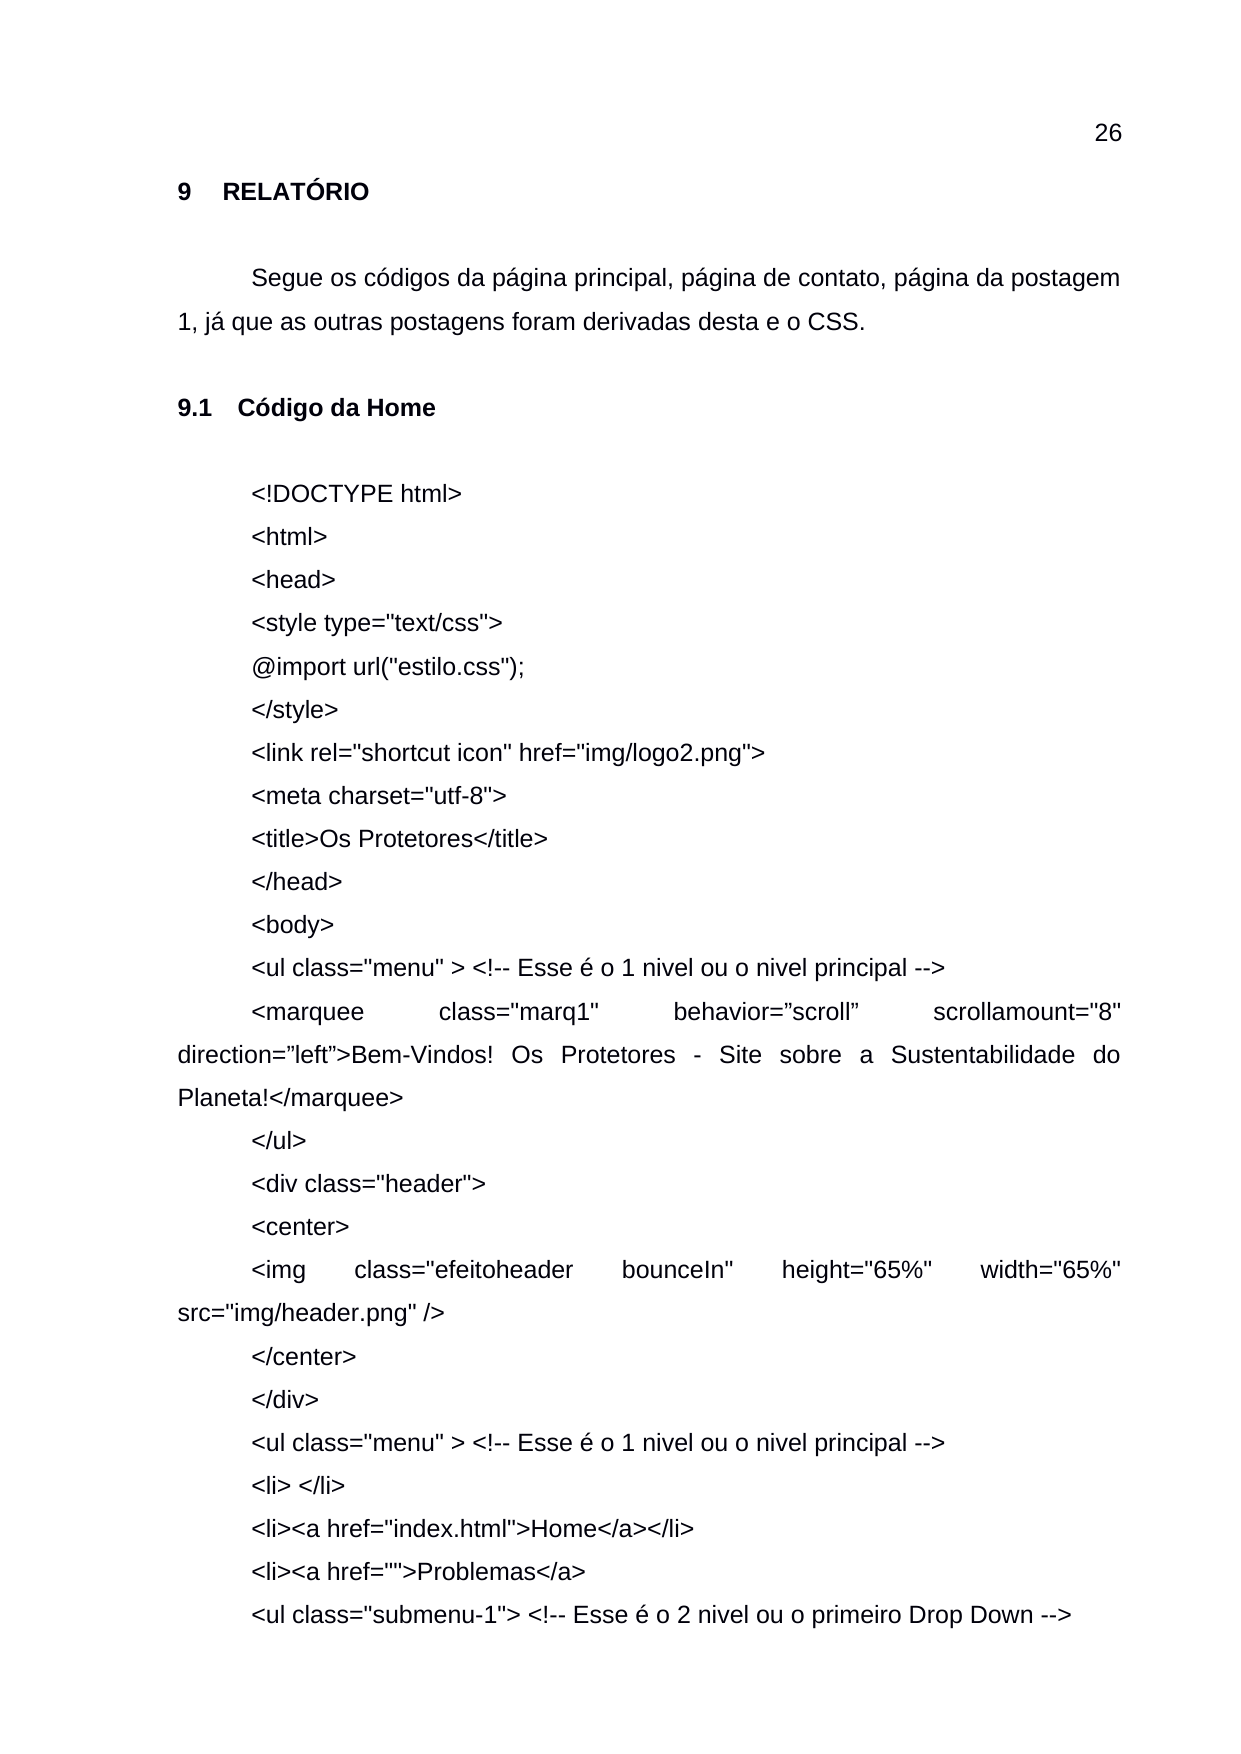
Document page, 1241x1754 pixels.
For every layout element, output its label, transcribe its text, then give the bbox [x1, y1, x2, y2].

text <li><a href="index.html">Home</a></li> [177, 1514, 1122, 1543]
text Segue os códigos da página principal, página de contato, página da postagem 1, já que as outras postagens foram derivadas desta e o CSS. [177, 263, 1122, 335]
text <ul class="menu" > <!-- Esse é o 1 nivel ou o nivel principal --> [177, 1428, 1122, 1457]
text <!DOCTYPE html> [177, 479, 1122, 508]
text </style> [177, 695, 1122, 723]
text </center> [177, 1342, 1122, 1370]
text <li> </li> [177, 1471, 1122, 1500]
text <div class="header"> [177, 1169, 1122, 1198]
text <center> [177, 1212, 1122, 1241]
text @import url("estilo.css"); [177, 652, 1122, 680]
text <ul class="submenu-1"> <!-- Esse é o 2 nivel ou o primeiro Drop Down --> [177, 1600, 1122, 1629]
text <meta charset="utf-8"> [177, 781, 1122, 810]
text <ul class="menu" > <!-- Esse é o 1 nivel ou o nivel principal --> [177, 953, 1122, 982]
text <head> [177, 565, 1122, 594]
text <style type="text/css"> [177, 608, 1122, 637]
text </div> [177, 1385, 1122, 1413]
subtitle Código da Home [177, 393, 1122, 422]
text </head> [177, 867, 1122, 896]
text <img class="efeitoheader bounceIn" height="65%" width="65%" src="img/header.png" /> [177, 1255, 1122, 1327]
text </ul> [177, 1126, 1122, 1155]
text <title>Os Protetores</title> [177, 824, 1122, 853]
text <link rel="shortcut icon" href="img/logo2.png"> [177, 738, 1122, 767]
text <body> [177, 910, 1122, 939]
subtitle RELATÓRIO [177, 177, 1122, 206]
text <li><a href="">Problemas</a> [177, 1557, 1122, 1586]
text <html> [177, 522, 1122, 551]
text <marquee class="marq1" behavior=”scroll” scrollamount="8" direction=”left”>Bem-Vindos! Os Protetores - Site sobre a Sustentabilidade do Planeta!</marquee> [177, 997, 1122, 1112]
